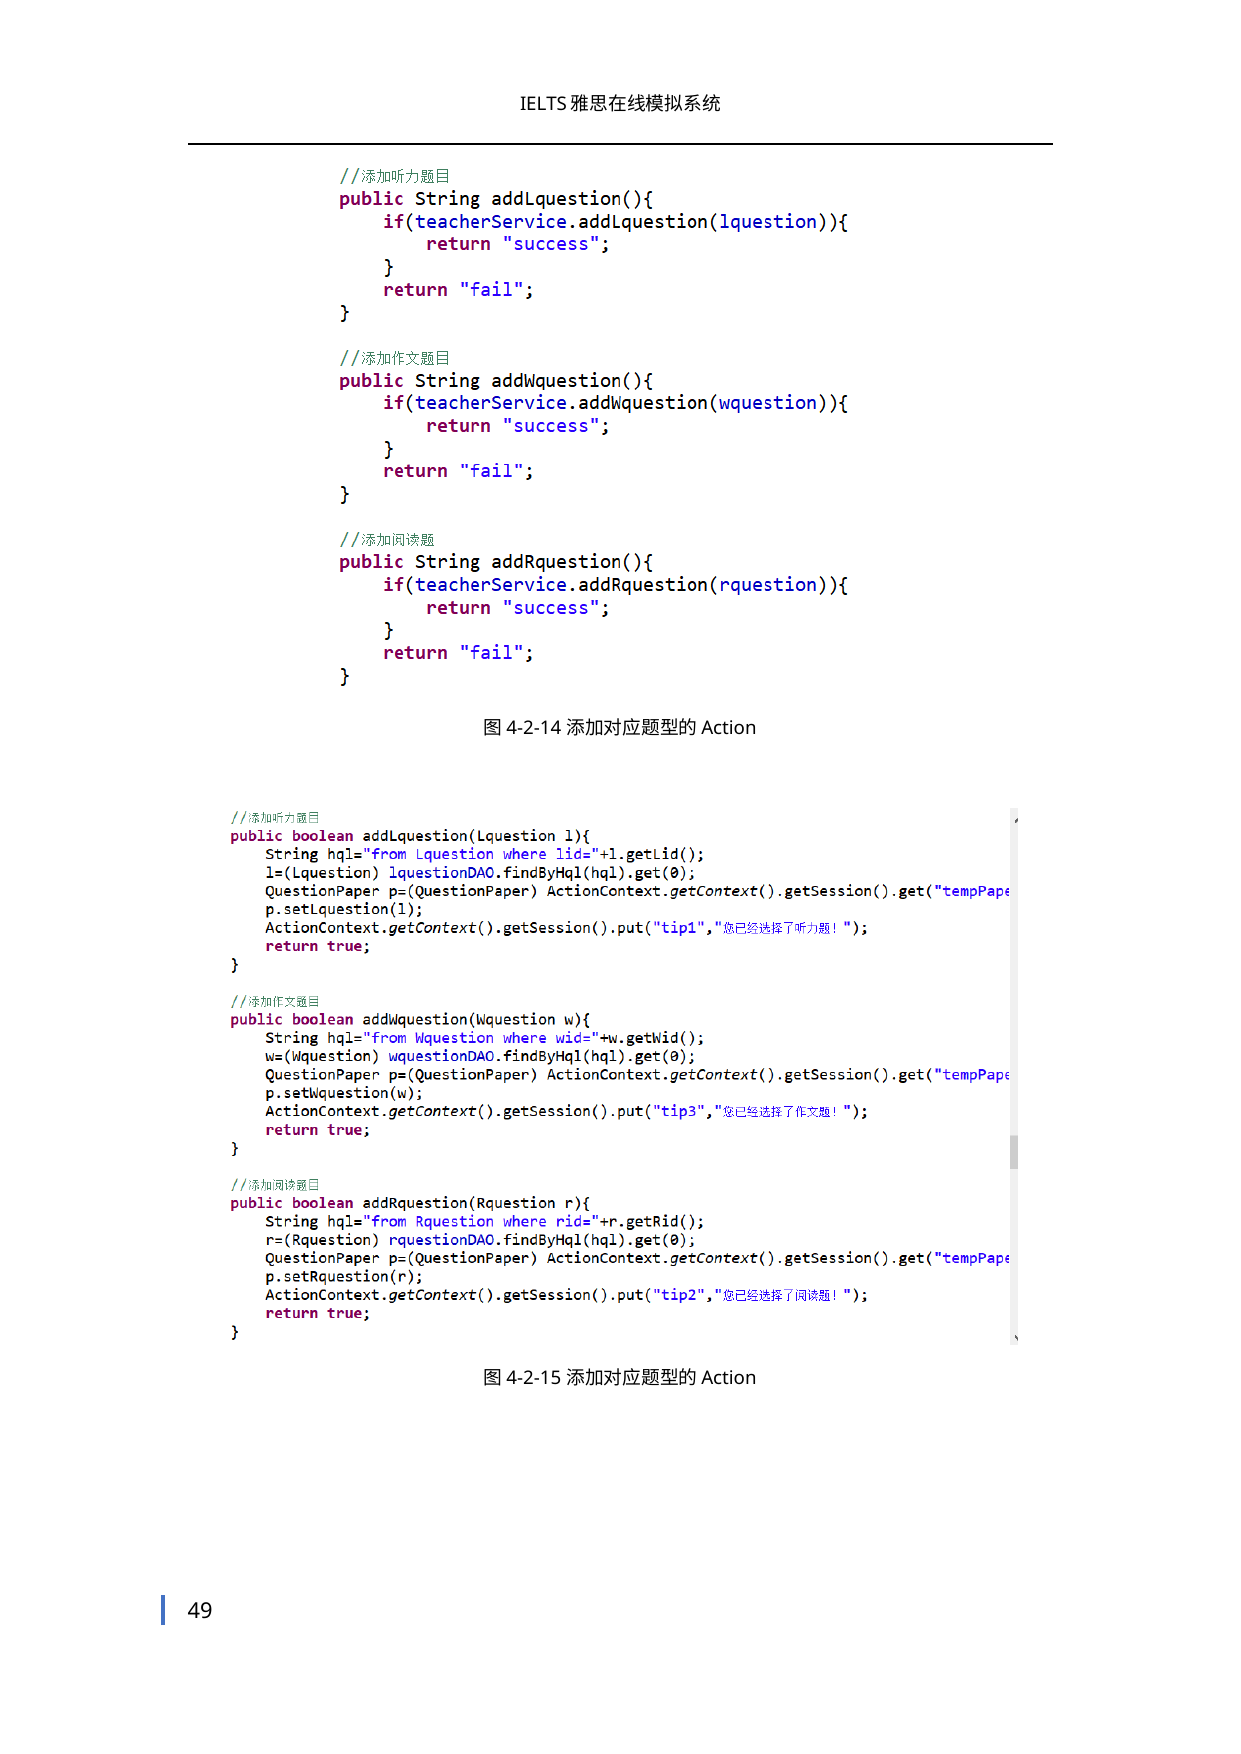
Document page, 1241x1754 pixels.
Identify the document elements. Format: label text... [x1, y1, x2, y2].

text 图4-2-14 添加对应题型的Action [187, 710, 1053, 743]
text 图4-2-15 添加对应题型的Action [187, 1360, 1053, 1393]
picture [222, 807, 1018, 1345]
picture [328, 157, 912, 696]
